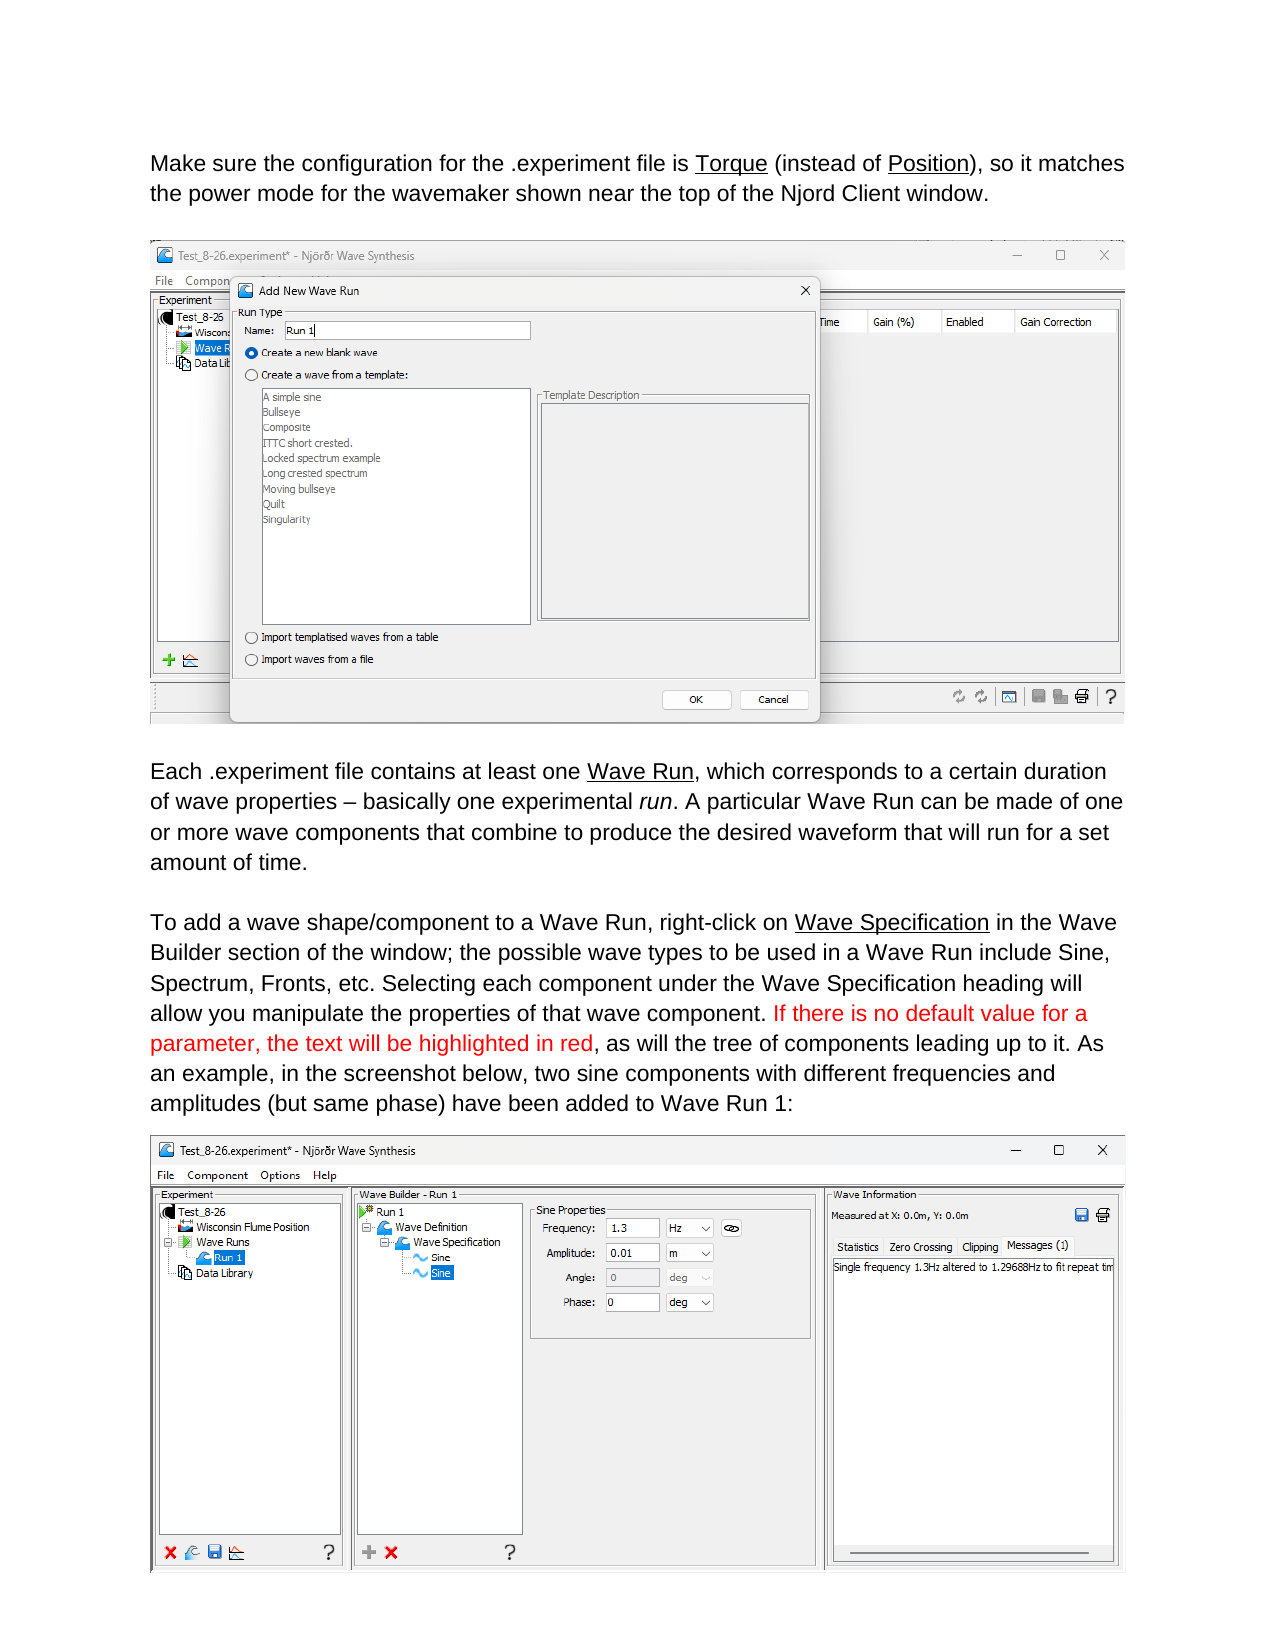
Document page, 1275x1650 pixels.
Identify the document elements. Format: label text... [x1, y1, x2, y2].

picture [150, 240, 1125, 724]
picture [150, 1135, 1125, 1573]
text Make sure the configuration for the .experiment file is Torque (instead of Position), so it matches the power mode for the wavemaker shown near the top of the Njord Client window. [150, 150, 1125, 207]
text To add a wave shape/component to a Wave Run, right-click on Wave Specification in the Wave Builder section of the window; the possible wave types to be used in a Wave Run include Sine, Spectrum, Fronts, etc. Selecting each component under the Wave Specification heading will allow you manipulate the properties of that wave component. If there is no default value for a parameter, the text will be highlighted in red, as will the tree of components leading up to it. As an example, in the screenshot below, two sine components with different frequencies and amplitudes (but same phase) have been added to Wave Run 1: [150, 909, 1125, 1117]
text Each .experiment file contains at least one Wave Run, which corresponds to a certain duration of wave properties – basically one experimental run. A particular Wave Run can be made of one or more wave components that combine to produce the desired waveform that will run for a set amount of time. [150, 758, 1125, 875]
